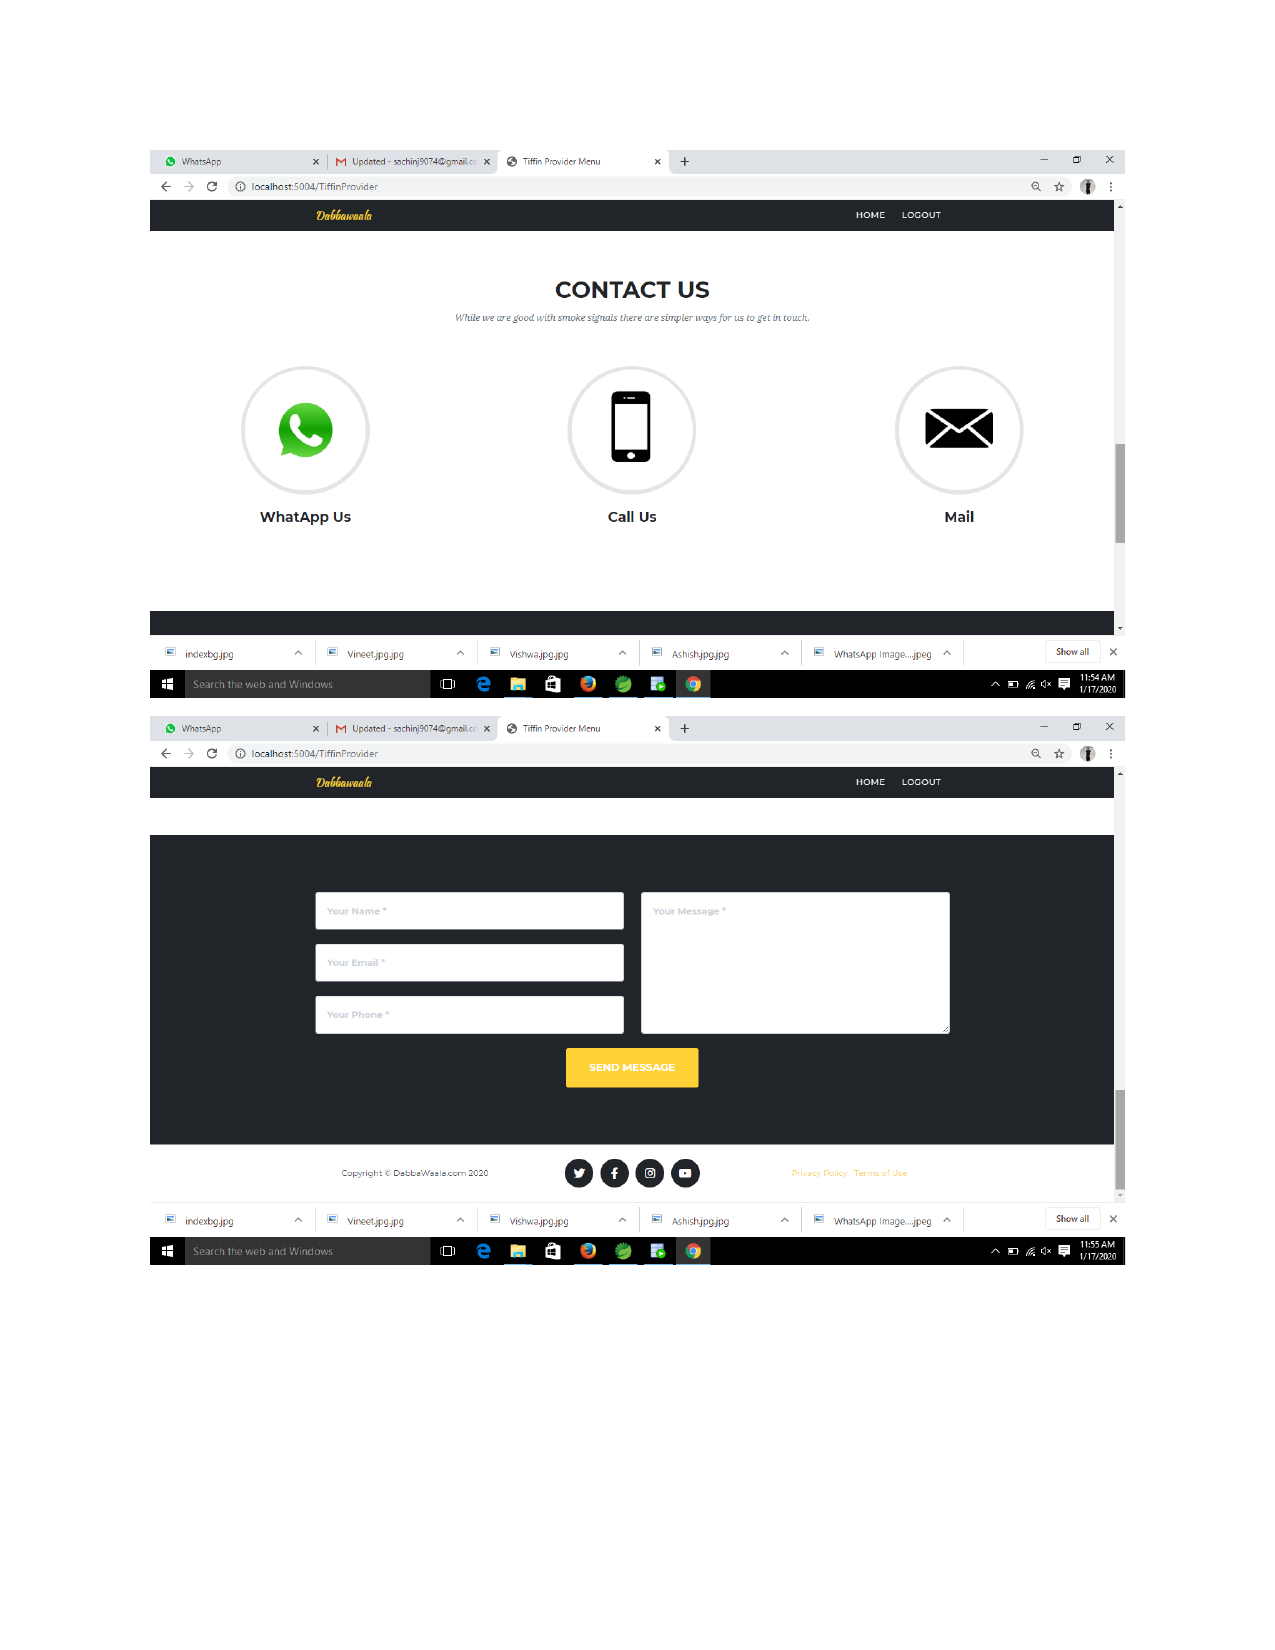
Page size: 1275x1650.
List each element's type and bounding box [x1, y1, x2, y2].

picture [150, 716, 1125, 1265]
picture [150, 150, 1125, 698]
